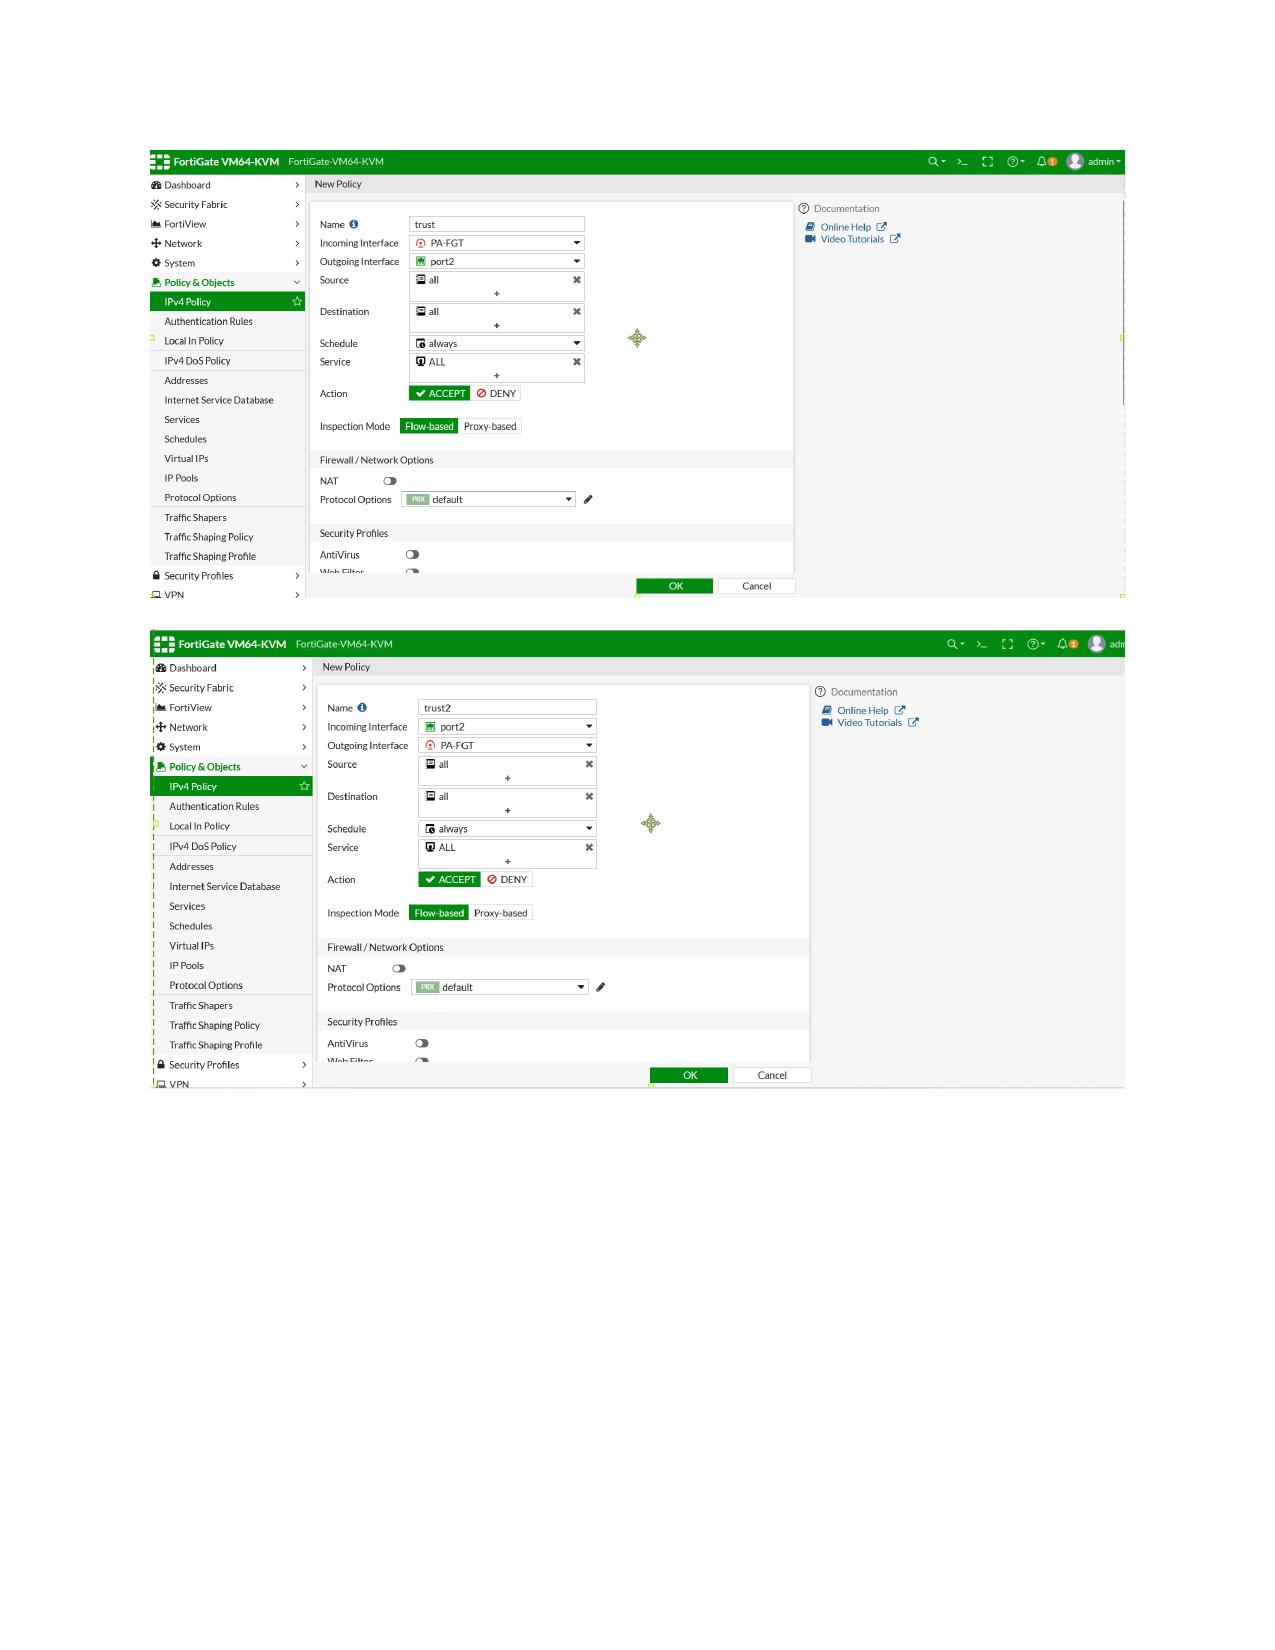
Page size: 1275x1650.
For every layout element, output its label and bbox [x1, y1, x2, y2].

picture [150, 626, 1125, 1089]
picture [150, 150, 1125, 598]
